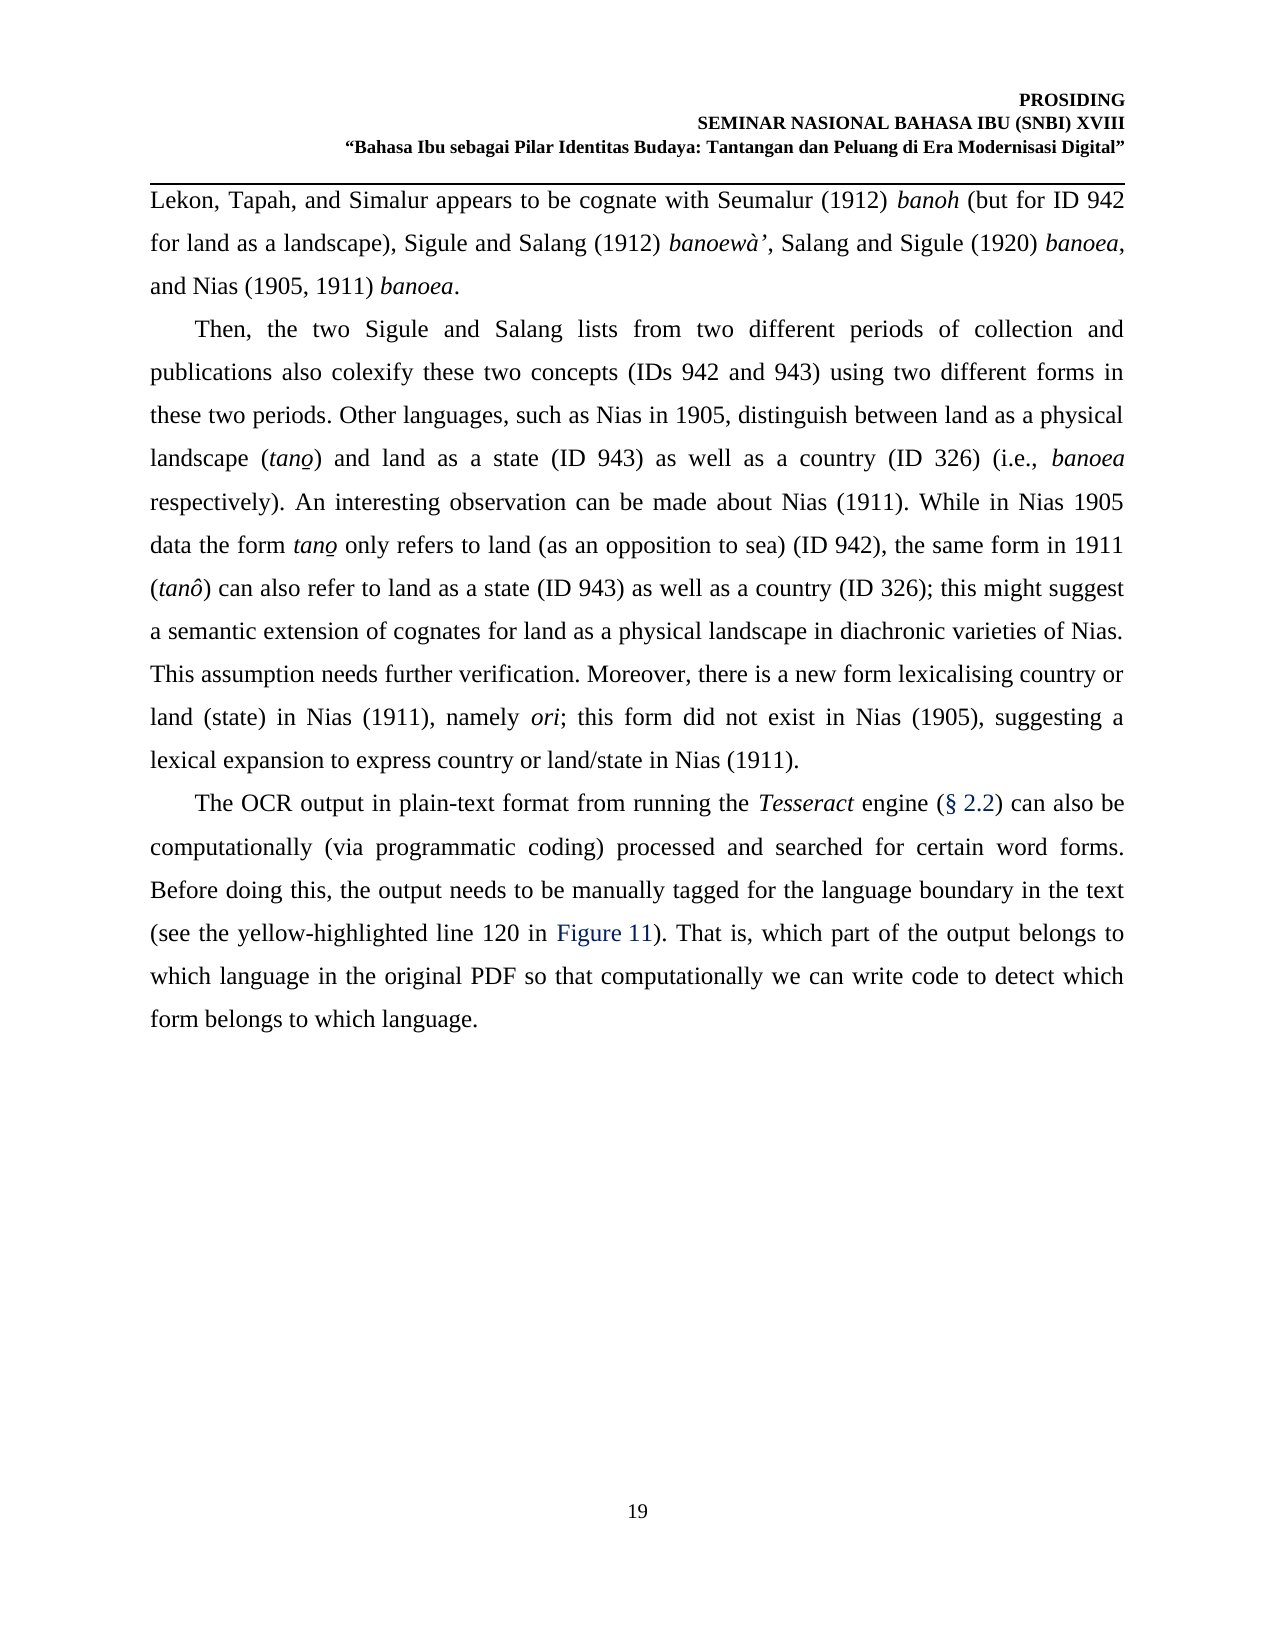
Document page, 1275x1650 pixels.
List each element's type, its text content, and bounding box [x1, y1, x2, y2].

text The OCR output in plain-text format from running the Tesseract engine (§ 2.2) can also be computationally (via programmatic coding) processed and searched for certain word forms. Before doing this, the output needs to be manually tagged for the language boundary in the text (see the yellow-highlighted line 120 in Figure 11). That is, which part of the output belongs to which language in the original PDF so that computationally we can write code to detect which form belongs to which language. [150, 788, 1125, 1033]
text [150, 185, 1125, 300]
text Then, the two Sigule and Salang lists from two different periods of collection and publications also colexify these two concepts (IDs 942 and 943) using two different forms in these two periods. Other languages, such as Nias in 1905, distinguish between land as a physical landscape (tano̠) and land as a state (ID 943) as well as a country (ID 326) (i.e., banoea respectively). An interesting observation can be made about Nias (1911). While in Nias 1905 data the form tano̠ only refers to land (as an opposition to sea) (ID 942), the same form in 1911 (tanô) can also refer to land as a state (ID 943) as well as a country (ID 326); this might suggest a semantic extension of cognates for land as a physical landscape in diachronic varieties of Nias. This assumption needs further verification. Moreover, there is a new form lexicalising country or land (state) in Nias (1911), namely ori; this form did not exist in Nias (1905), suggesting a lexical expansion to express country or land/state in Nias (1911). [150, 314, 1125, 774]
